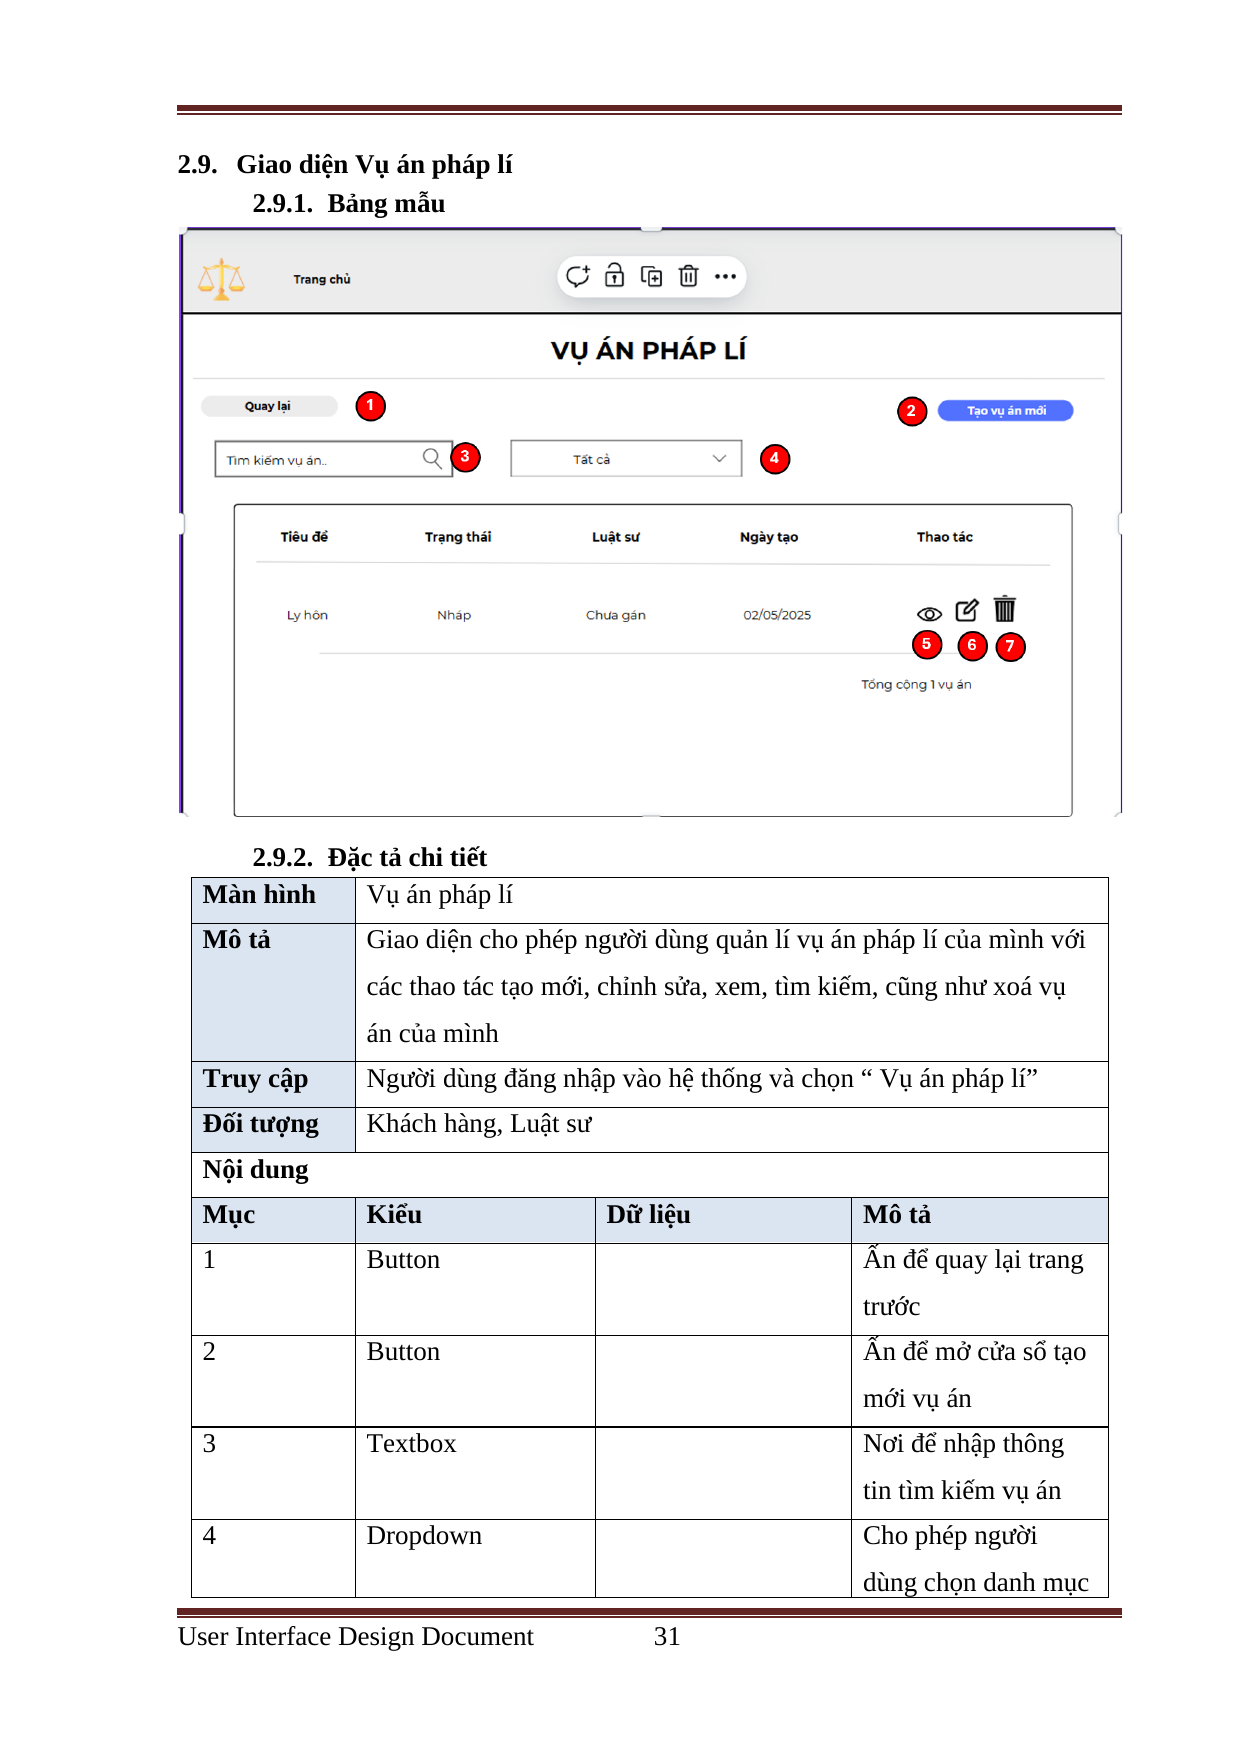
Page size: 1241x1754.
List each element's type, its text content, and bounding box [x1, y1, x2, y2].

table_cell 4 [192, 1520, 355, 1597]
table_cell Mô tả [852, 1198, 1108, 1242]
table_cell Mô tả [192, 924, 355, 1061]
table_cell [852, 1520, 1108, 1597]
table_cell 1 [192, 1244, 355, 1334]
table_header Vụ án pháp lí [356, 878, 1108, 923]
table_cell 3 [192, 1428, 355, 1518]
table_cell [596, 1336, 851, 1426]
table_cell Nơi để nhập thông tin tìm kiếm vụ án [852, 1428, 1108, 1518]
table_cell Ấn để mở cửa sổ tạo mới vụ án [852, 1336, 1108, 1426]
table_cell 2 [192, 1336, 355, 1426]
table_cell Button [356, 1244, 595, 1334]
table_cell Mục [192, 1198, 355, 1242]
table_cell Dropdown [356, 1520, 595, 1597]
table_cell Giao diện cho phép người dùng quản lí vụ án pháp lí của mình với các thao tác tạo mới, chỉnh sửa, xem, tìm kiếm, cũng như xoá vụ án của mình [356, 924, 1108, 1061]
table_cell Ấn để quay lại trang trước [852, 1244, 1108, 1334]
table_cell Người dùng đăng nhập vào hệ thống và chọn “ Vụ án pháp lí” [356, 1062, 1108, 1107]
table_cell Textbox [356, 1428, 595, 1518]
subtitle Giao diện Vụ án pháp lí [177, 148, 1122, 179]
table_cell [596, 1520, 851, 1597]
table_header Màn hình [192, 878, 355, 923]
subtitle Bảng mẫu [252, 188, 1122, 219]
table_cell Dữ liệu [596, 1198, 851, 1242]
table_cell Button [356, 1336, 595, 1426]
table_cell Truy cập [192, 1062, 355, 1107]
table_cell [596, 1244, 851, 1334]
subtitle Đặc tả chi tiết [252, 842, 1122, 873]
table_cell Khách hàng, Luật sư [356, 1108, 1108, 1152]
table_cell Đối tượng [192, 1108, 355, 1152]
table_cell Nội dung [192, 1153, 1108, 1197]
table_cell Kiểu [356, 1198, 595, 1242]
table_cell [596, 1428, 851, 1518]
picture [177, 223, 1123, 817]
